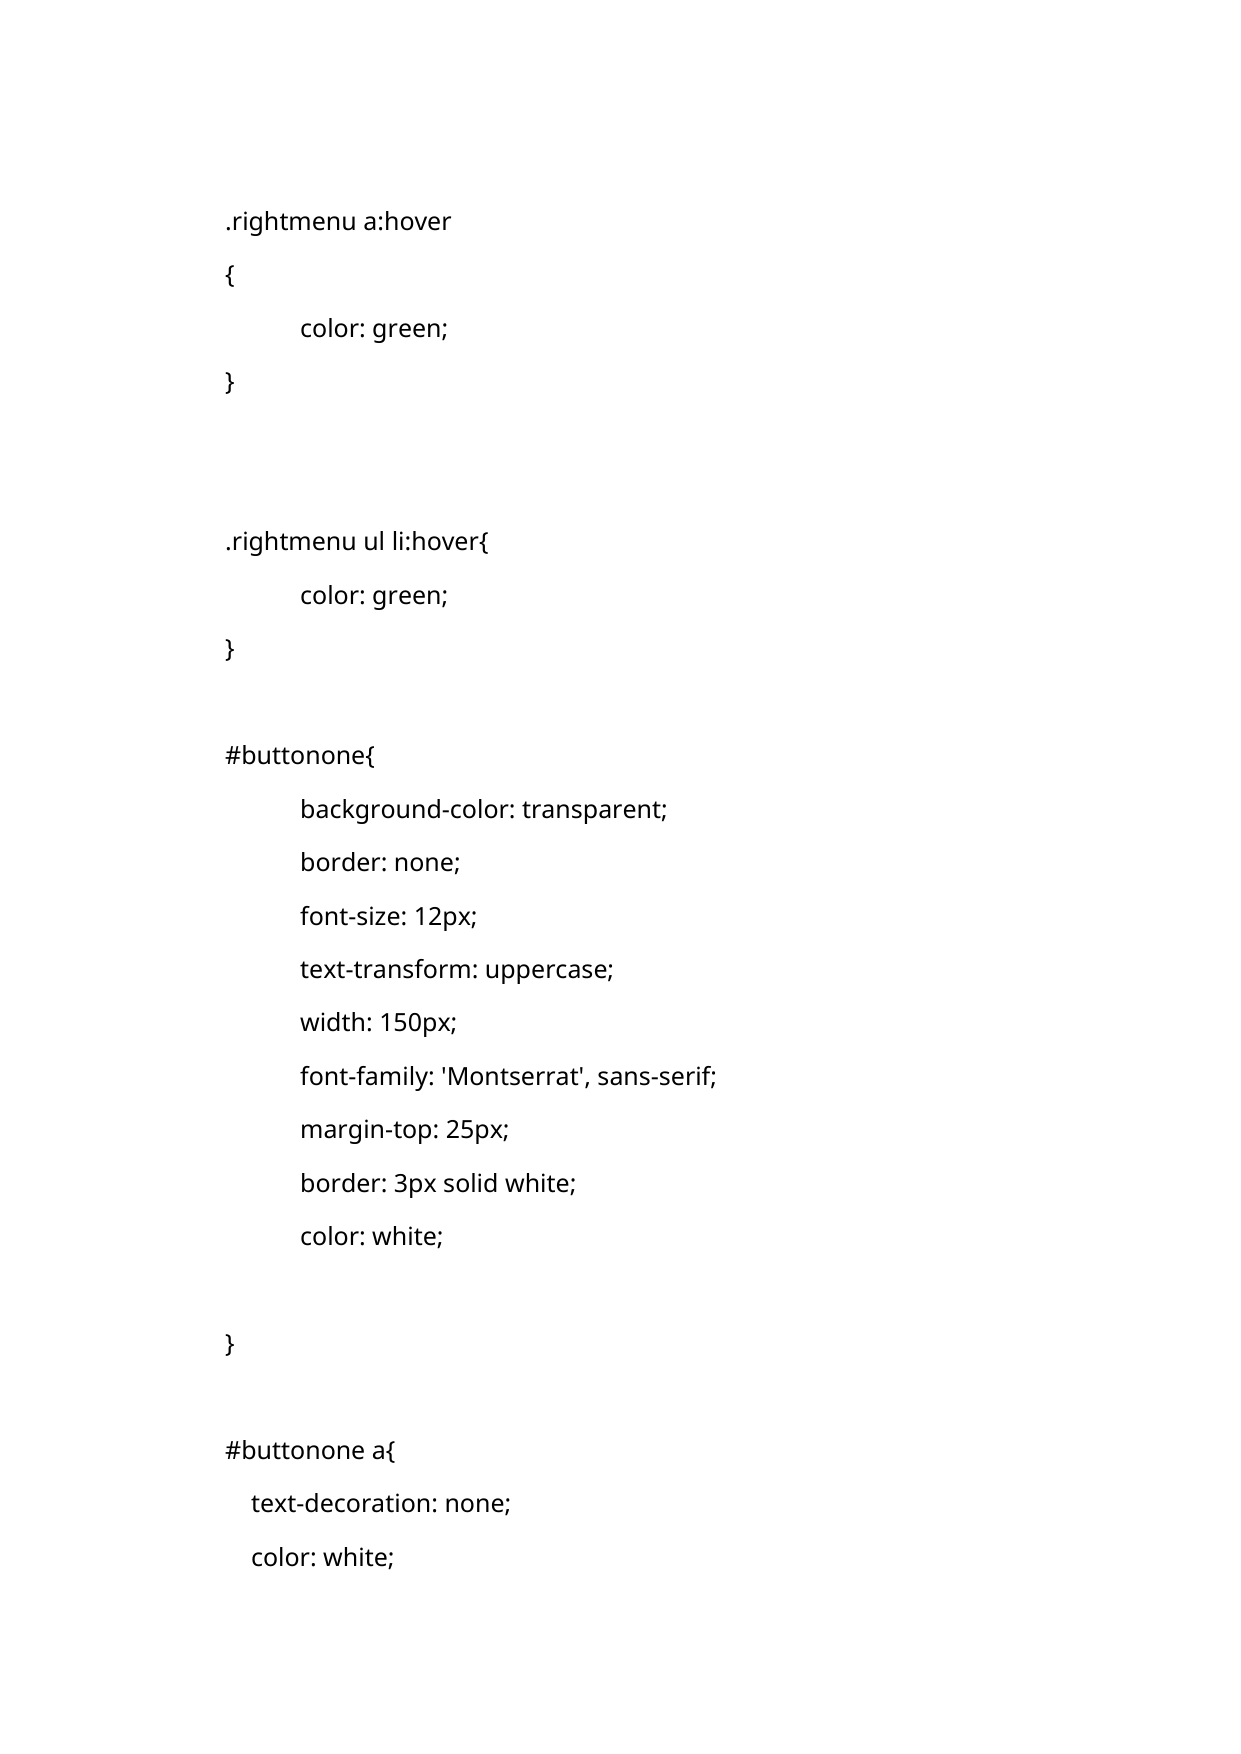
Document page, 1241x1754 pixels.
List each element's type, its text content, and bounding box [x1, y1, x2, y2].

text color: green; [150, 577, 1090, 612]
text .rightmenu a:hover [150, 203, 1090, 237]
text } [150, 364, 1090, 398]
text text-transform: uppercase; [150, 952, 1090, 986]
text border: 3px solid white; [150, 1165, 1090, 1199]
text color: white; [150, 1539, 1090, 1573]
text margin-top: 25px; [150, 1112, 1090, 1146]
text font-size: 12px; [150, 898, 1090, 932]
text width: 150px; [150, 1005, 1090, 1039]
text color: white; [150, 1219, 1090, 1253]
text .rightmenu ul li:hover{ [150, 524, 1090, 558]
text } [150, 1326, 1090, 1360]
text text-decoration: none; [150, 1486, 1090, 1520]
text #buttonone a{ [150, 1432, 1090, 1467]
text background-color: transparent; [150, 791, 1090, 825]
text #buttonone{ [150, 738, 1090, 772]
text font-family: 'Montserrat', sans-serif; [150, 1058, 1090, 1092]
text { [150, 257, 1090, 291]
text border: none; [150, 845, 1090, 879]
text color: green; [150, 310, 1090, 344]
text } [150, 631, 1090, 665]
